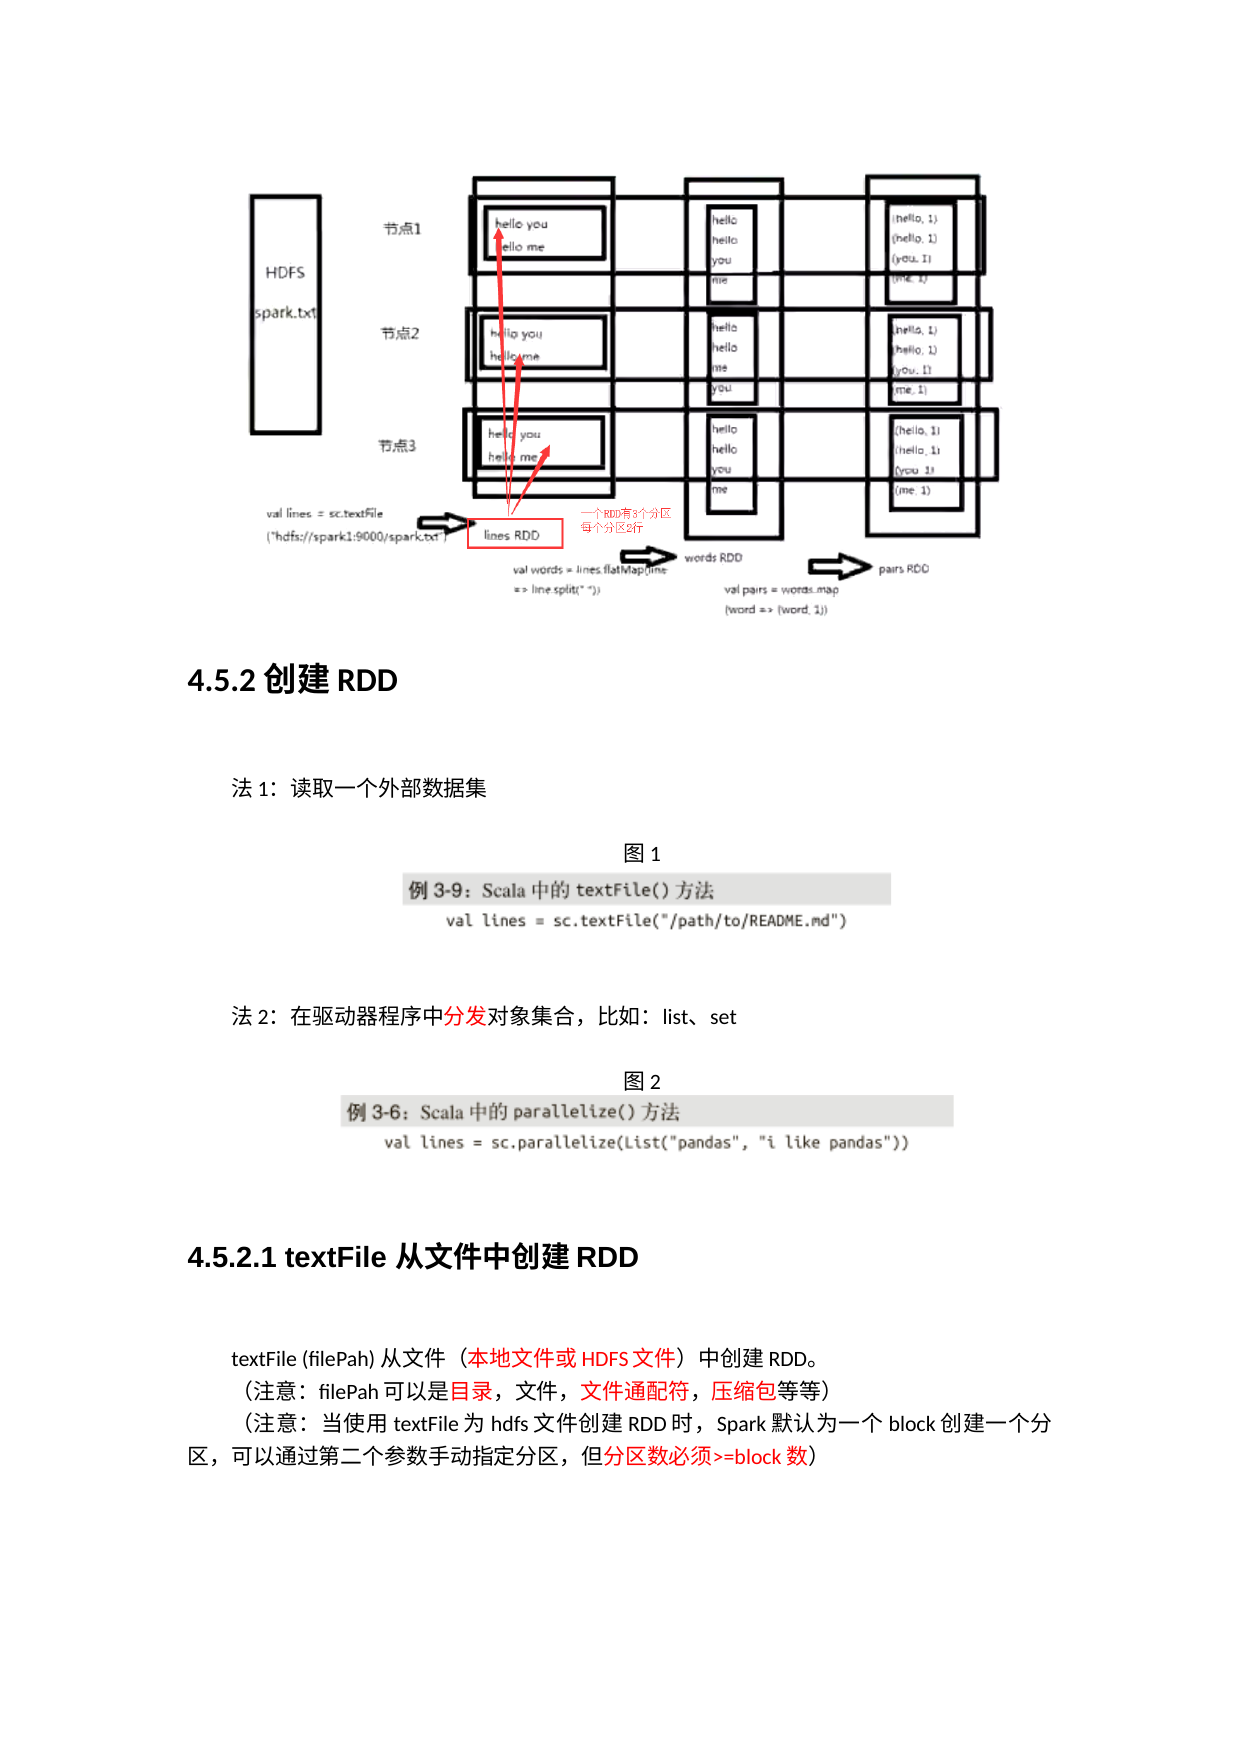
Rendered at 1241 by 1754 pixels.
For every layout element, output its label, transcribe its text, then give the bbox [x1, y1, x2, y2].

text 法2：在驱动器程序中分发对象集合，比如：list、set [187, 998, 1053, 1031]
text 法1：读取一个外部数据集 [187, 771, 1053, 803]
picture [231, 162, 1097, 617]
subtitle 4.5.2.1 textFile 从文件中创建RDD [187, 1222, 1053, 1287]
text 图2 [187, 1063, 1053, 1096]
text 图1 [187, 836, 1053, 868]
picture [330, 1095, 954, 1168]
picture [392, 868, 892, 939]
text textFile (filePah) 从文件（本地文件或HDFS文件）中创建RDD。 [187, 1341, 1053, 1373]
text （注意：filePah可以是目录，文件，文件通配符，压缩包等等） [187, 1373, 1053, 1406]
subtitle 4.5.2 创建RDD [187, 644, 1053, 709]
text （注意：当使用textFile为hdfs文件创建RDD时，Spark默认为一个block创建一个分区，可以通过第二个参数手动指定分区，但分区数必须>=block数） [187, 1406, 1053, 1471]
